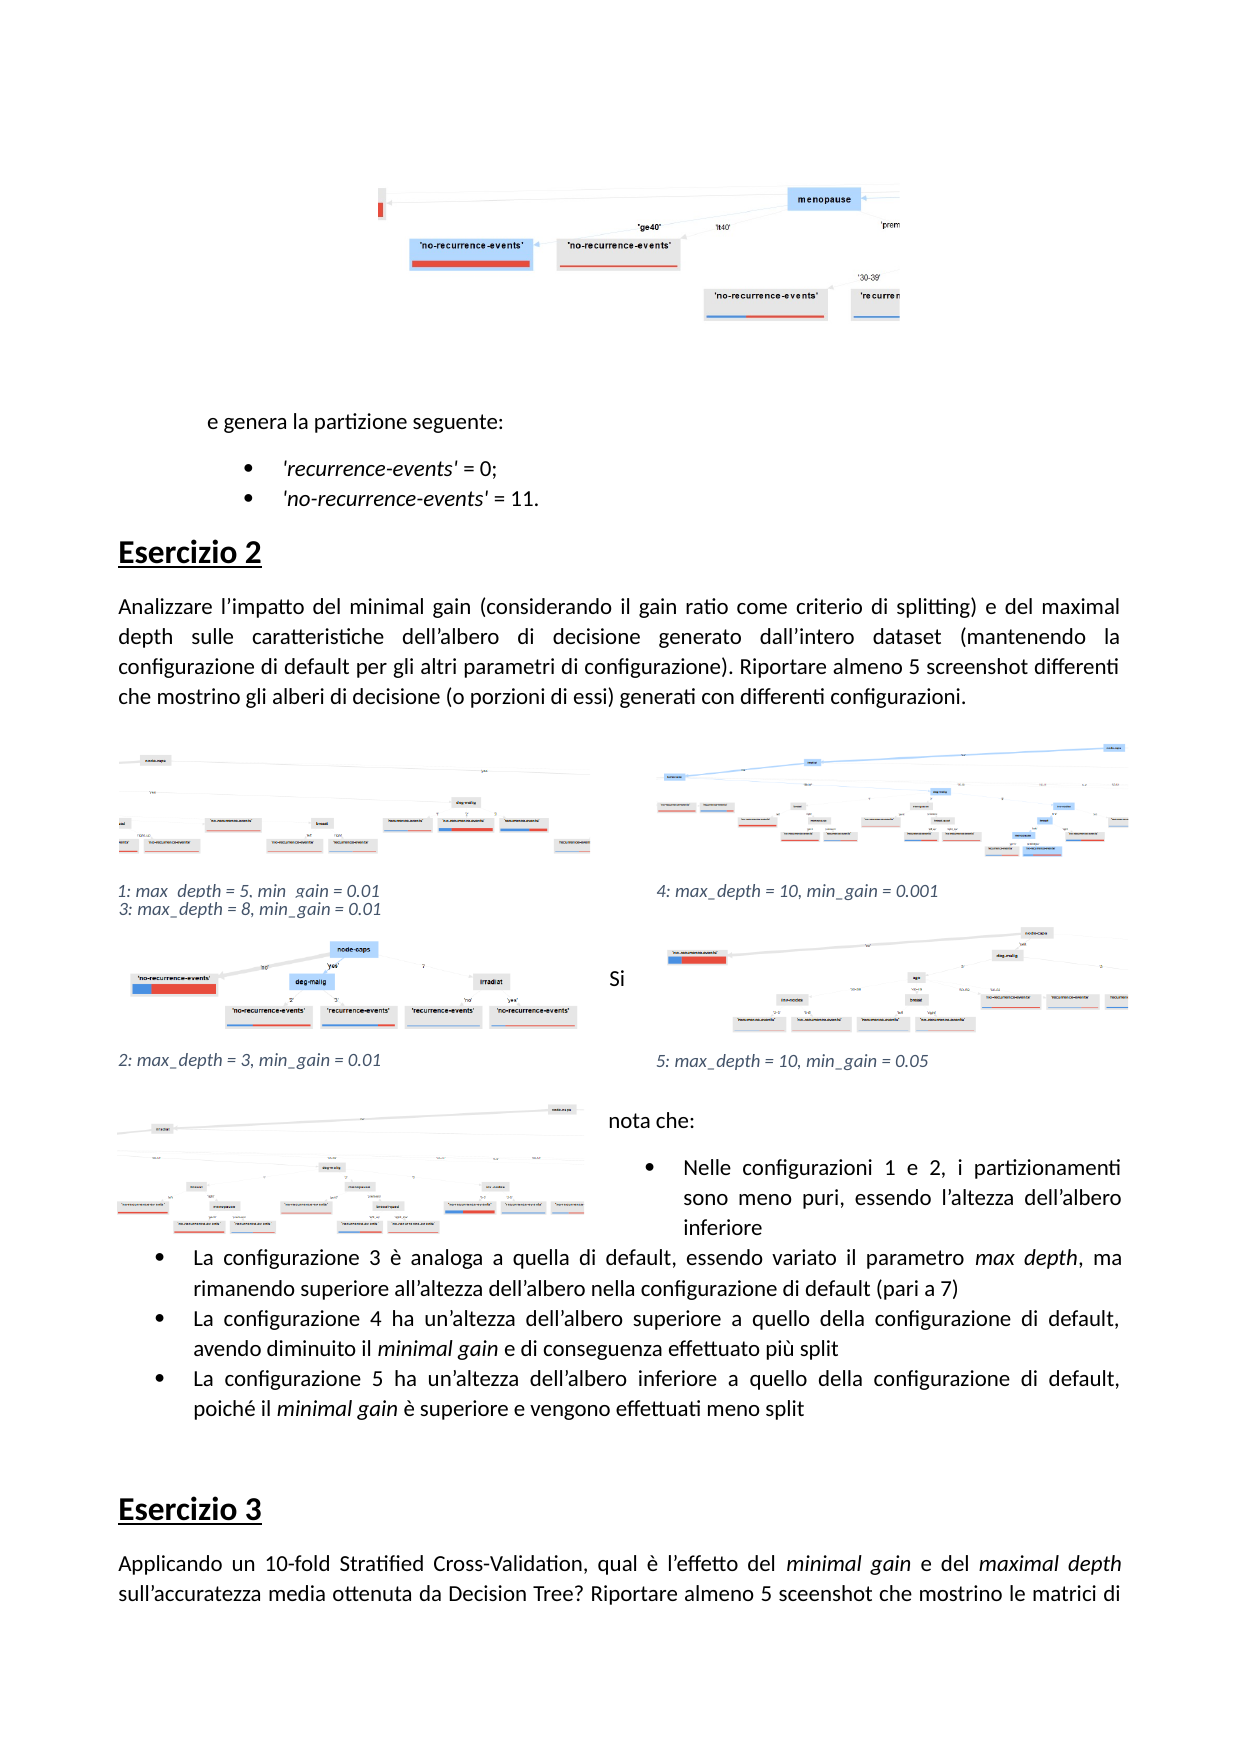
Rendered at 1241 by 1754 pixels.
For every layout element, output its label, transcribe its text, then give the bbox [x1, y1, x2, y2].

picture [655, 911, 1129, 1038]
text Esercizio 3 [118, 1488, 1122, 1529]
list 'no-recurrence-events' = 11. [244, 484, 1122, 512]
text Si nota che: [118, 964, 1122, 1134]
list La configurazione 5 ha un’altezza dell’albero inferiore a quello della configurazione di default, poiché il minimal gain è superiore e vengono effettuati meno split [156, 1364, 1122, 1423]
text Analizzare l’impatto del minimal gain (considerando il gain ratio come criterio di splitting) e del maximal depth sulle caratteristiche dell’albero di decisione generato dall’intero dataset (mantenendo la configurazione di default per gli altri parametri di configurazione). Riportare almeno 5 screenshot differenti che mostrino gli alberi di decisione (o porzioni di essi) generati con differenti configurazioni. [118, 592, 1122, 711]
text e genera la partizione seguente: [156, 407, 1122, 435]
list La configurazione 4 ha un’altezza dell’albero superiore a quello della configurazione di default, avendo diminuito il minimal gain e di conseguenza effettuato più split [156, 1304, 1122, 1362]
text Esercizio 2 [118, 531, 1122, 572]
picture [117, 1092, 590, 1243]
list La configurazione 3 è analoga a quella di default, essendo variato il parametro max depth, ma rimanendo superiore all’altezza dell’albero nella configurazione di default (pari a 7) [156, 1243, 1122, 1302]
picture [378, 147, 900, 389]
picture [118, 935, 591, 1038]
list Nelle configurazioni 1 e 2, i partizionamenti sono meno puri, essendo l’altezza dell’albero inferiore [590, 1153, 1122, 1241]
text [118, 1549, 1122, 1607]
picture [656, 736, 1129, 864]
picture [117, 729, 591, 871]
list 'recurrence-events' = 0; [244, 454, 1122, 482]
